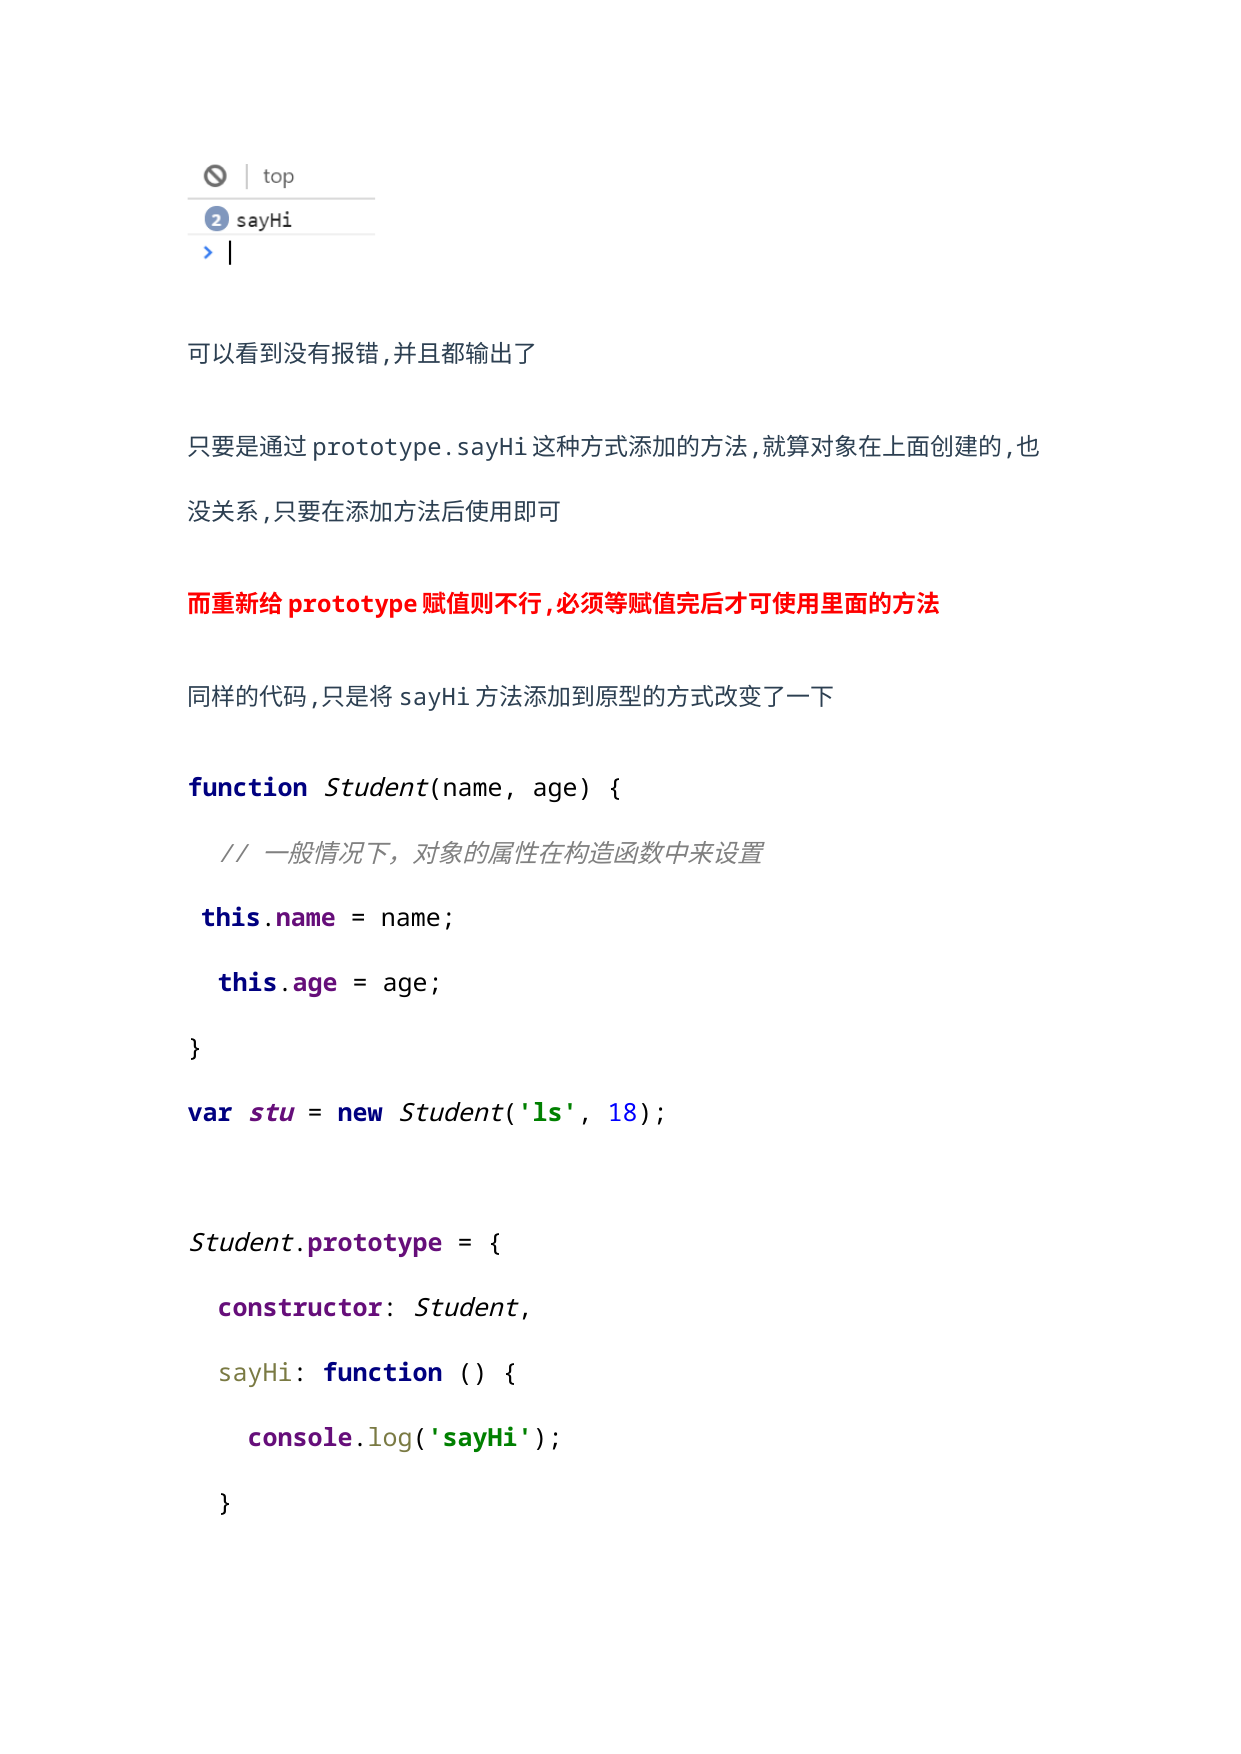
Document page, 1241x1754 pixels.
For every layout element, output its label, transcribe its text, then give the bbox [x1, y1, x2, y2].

picture [187, 164, 375, 290]
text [187, 754, 1053, 1534]
text 只要是通过prototype.sayHi这种方式添加的方法,就算对象在上面创建的,也没关系,只要在添加方法后使用即可 [187, 412, 1053, 542]
text 同样的代码,只是将sayHi方法添加到原型的方式改变了一下 [187, 662, 1053, 727]
text 可以看到没有报错,并且都输出了 [187, 319, 1053, 384]
text 而重新给prototype赋值则不行,必须等赋值完后才可使用里面的方法 [187, 569, 1053, 634]
